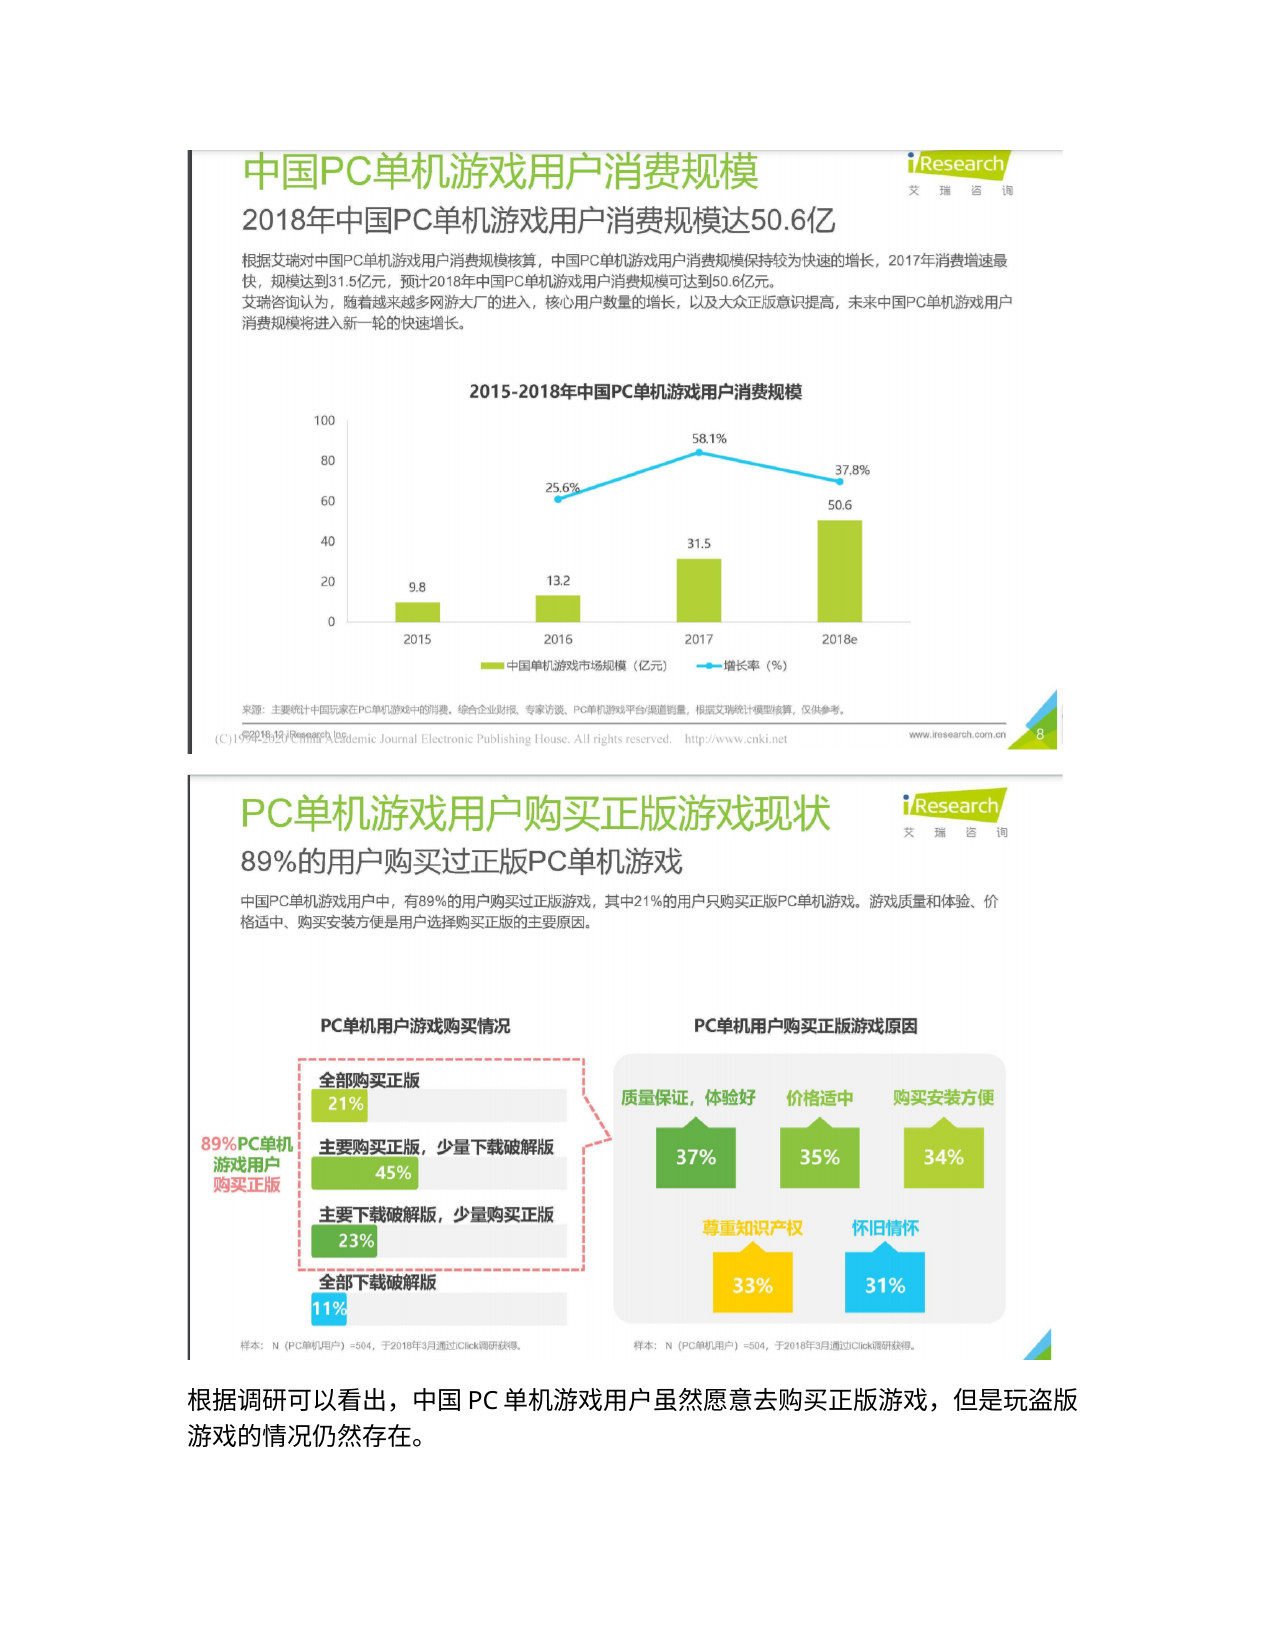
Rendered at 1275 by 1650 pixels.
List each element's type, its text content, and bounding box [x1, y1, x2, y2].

picture [187, 150, 1063, 754]
picture [187, 774, 1063, 1360]
text 根据调研可以看出，中国PC单机游戏用户虽然愿意去购买正版游戏，但是玩盗版游戏的情况仍然存在。 [187, 1381, 1087, 1453]
